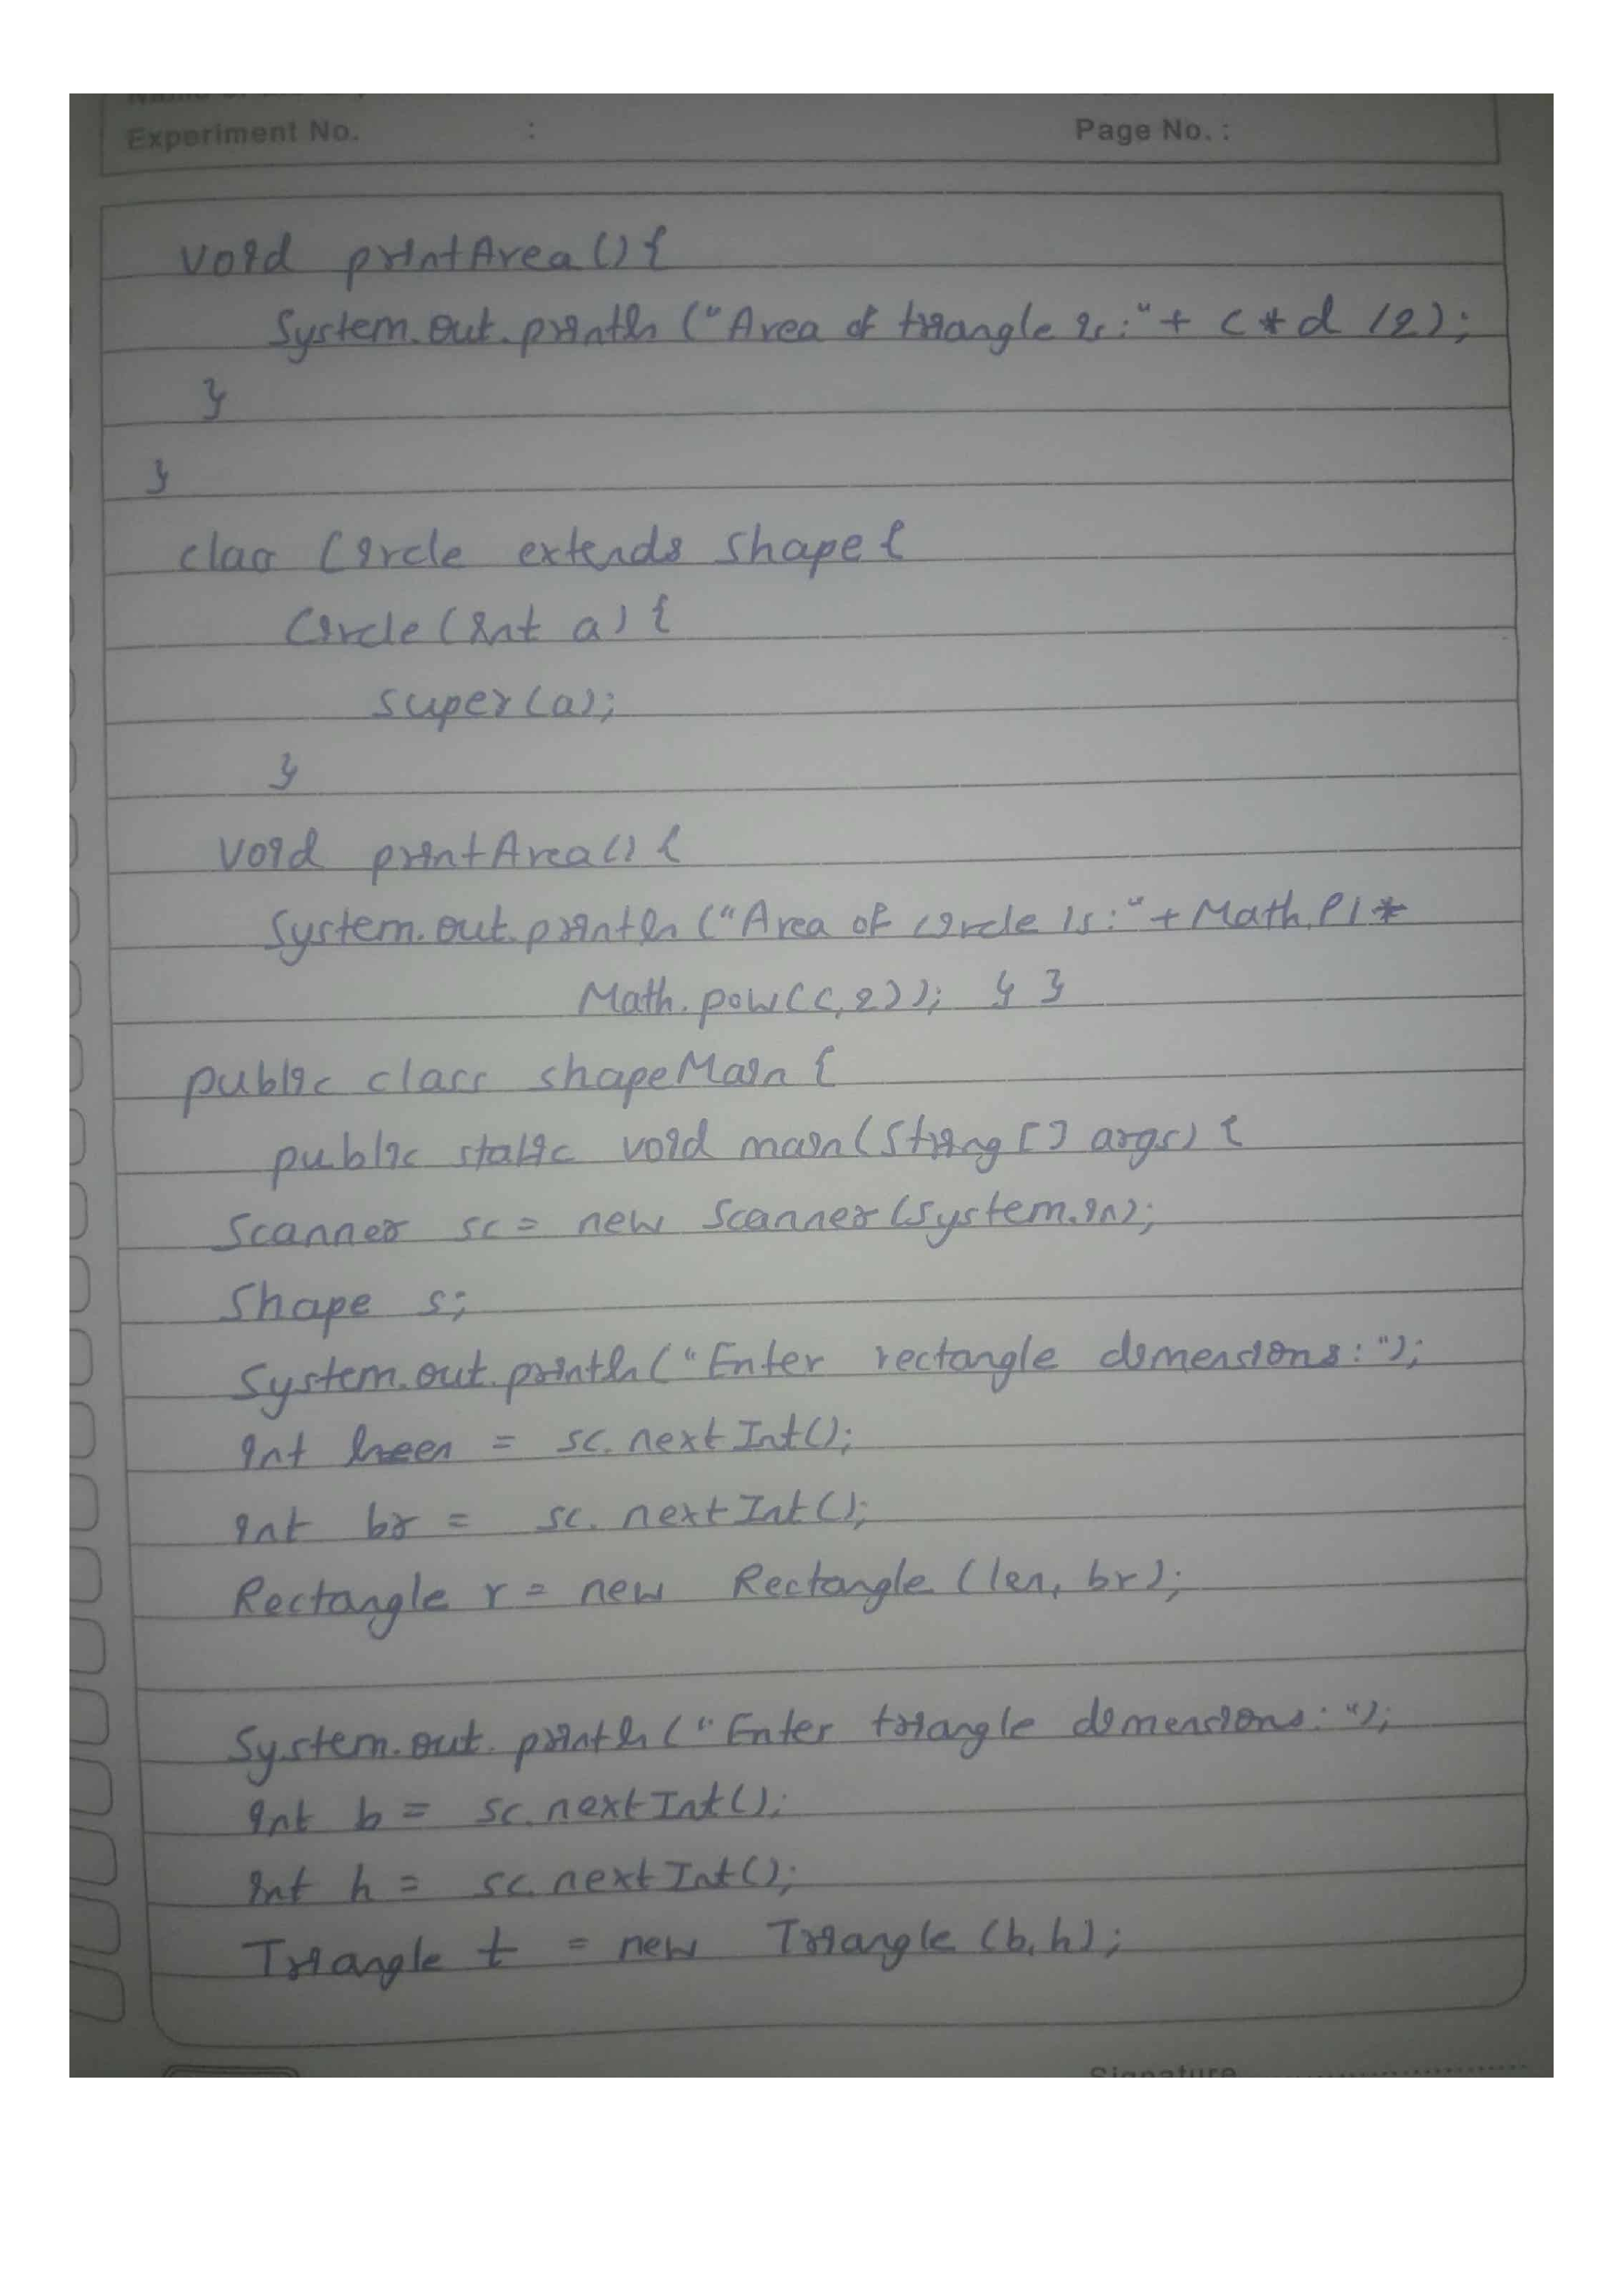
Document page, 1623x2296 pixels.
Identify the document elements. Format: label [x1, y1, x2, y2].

picture [69, 93, 1554, 2078]
